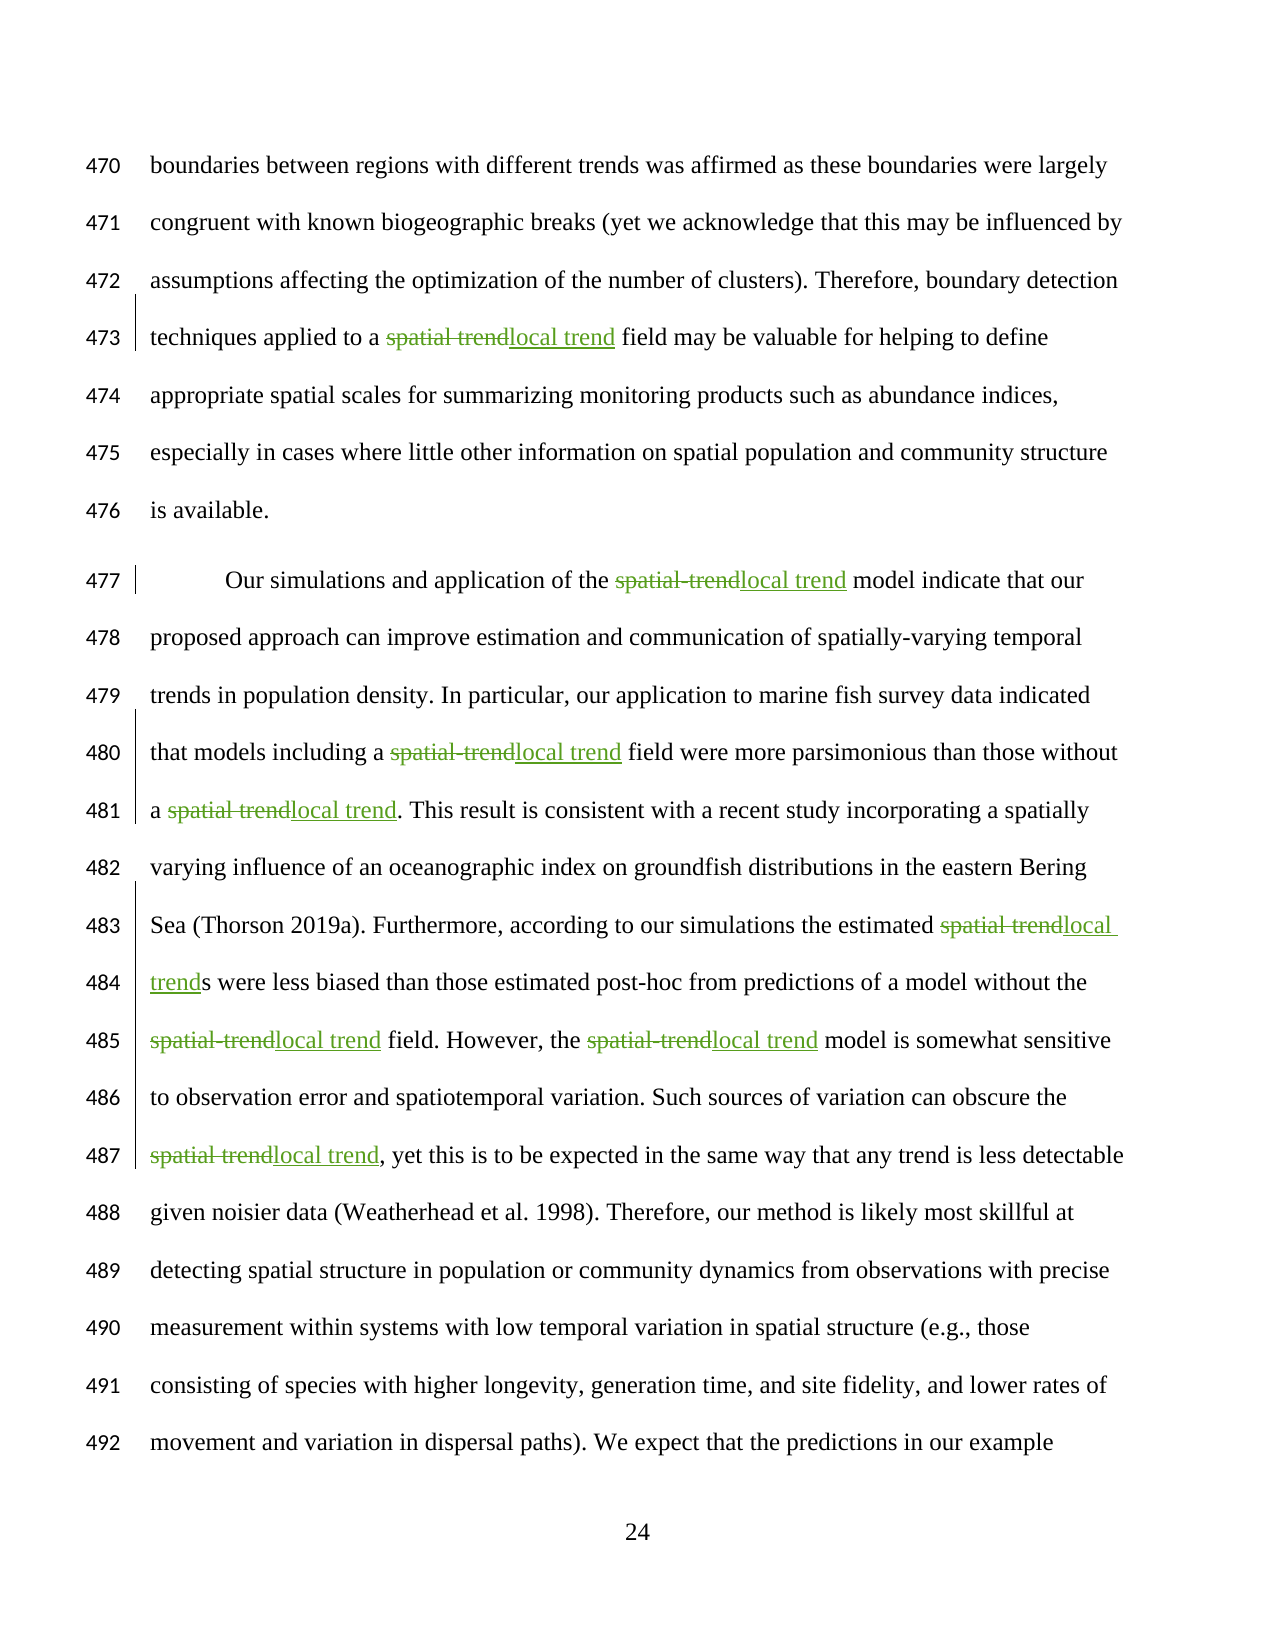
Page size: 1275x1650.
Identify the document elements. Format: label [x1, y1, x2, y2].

text [150, 150, 1125, 524]
text [150, 565, 1125, 1456]
